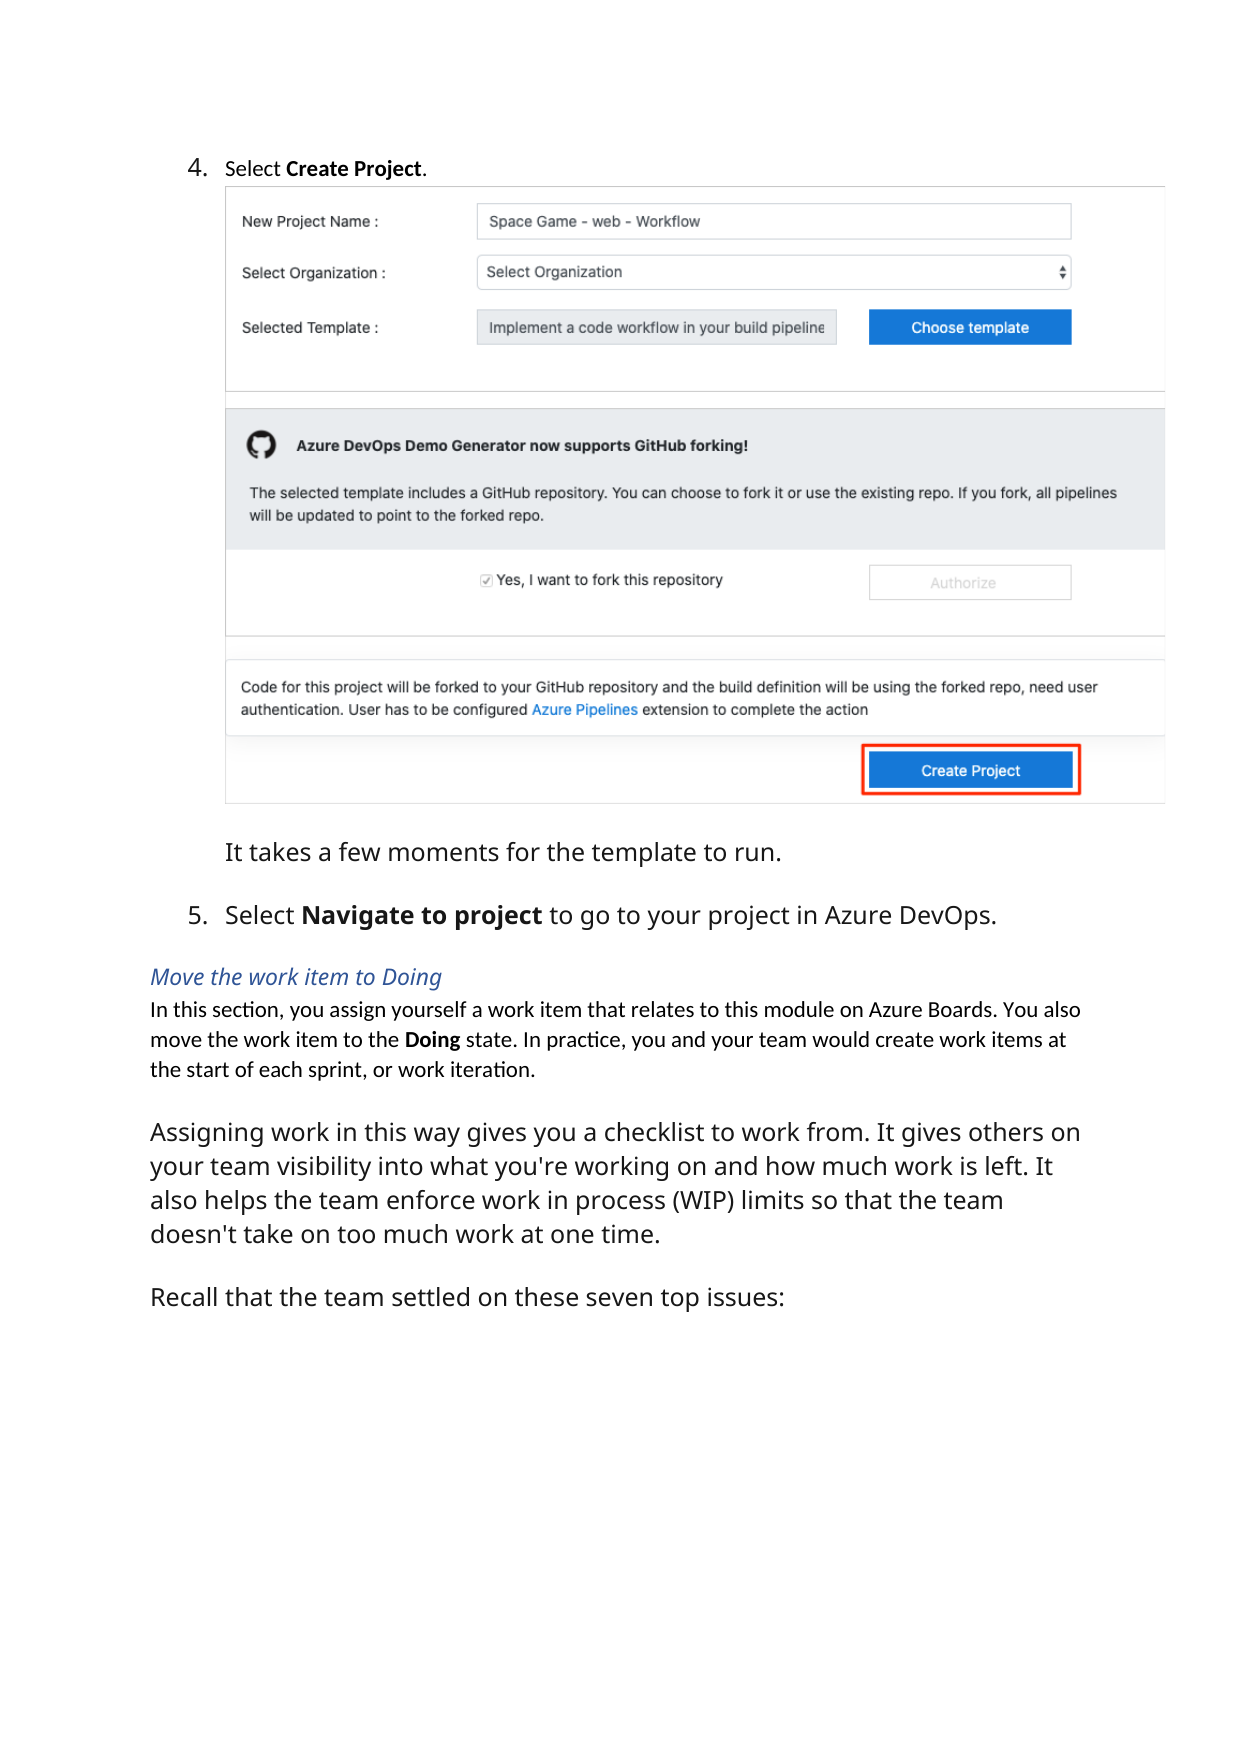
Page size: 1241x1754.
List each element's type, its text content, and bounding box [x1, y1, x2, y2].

list Select Navigate to project to go to your project in Azure DevOps. [187, 898, 1090, 932]
text Recall that the team settled on these seven top issues: [150, 1280, 1090, 1314]
text In this section, you assign yourself a work item that relates to this module on Azure Boards. You also move the work item to the Doing state. In practice, you and your team would create work items at the start of each sprint, or work iteration. [150, 995, 1090, 1083]
picture [225, 186, 1166, 804]
text Assigning work in this way gives you a checklist to work from. It gives others on your team visibility into what you're working on and how much work is left. It also helps the team enforce work in process (WIP) limits so that the team doesn't take on too much work at one time. [150, 1114, 1090, 1251]
text It takes a few moments for the template to run. [150, 834, 1090, 868]
subtitle Move the work item to Doing [150, 961, 1090, 992]
